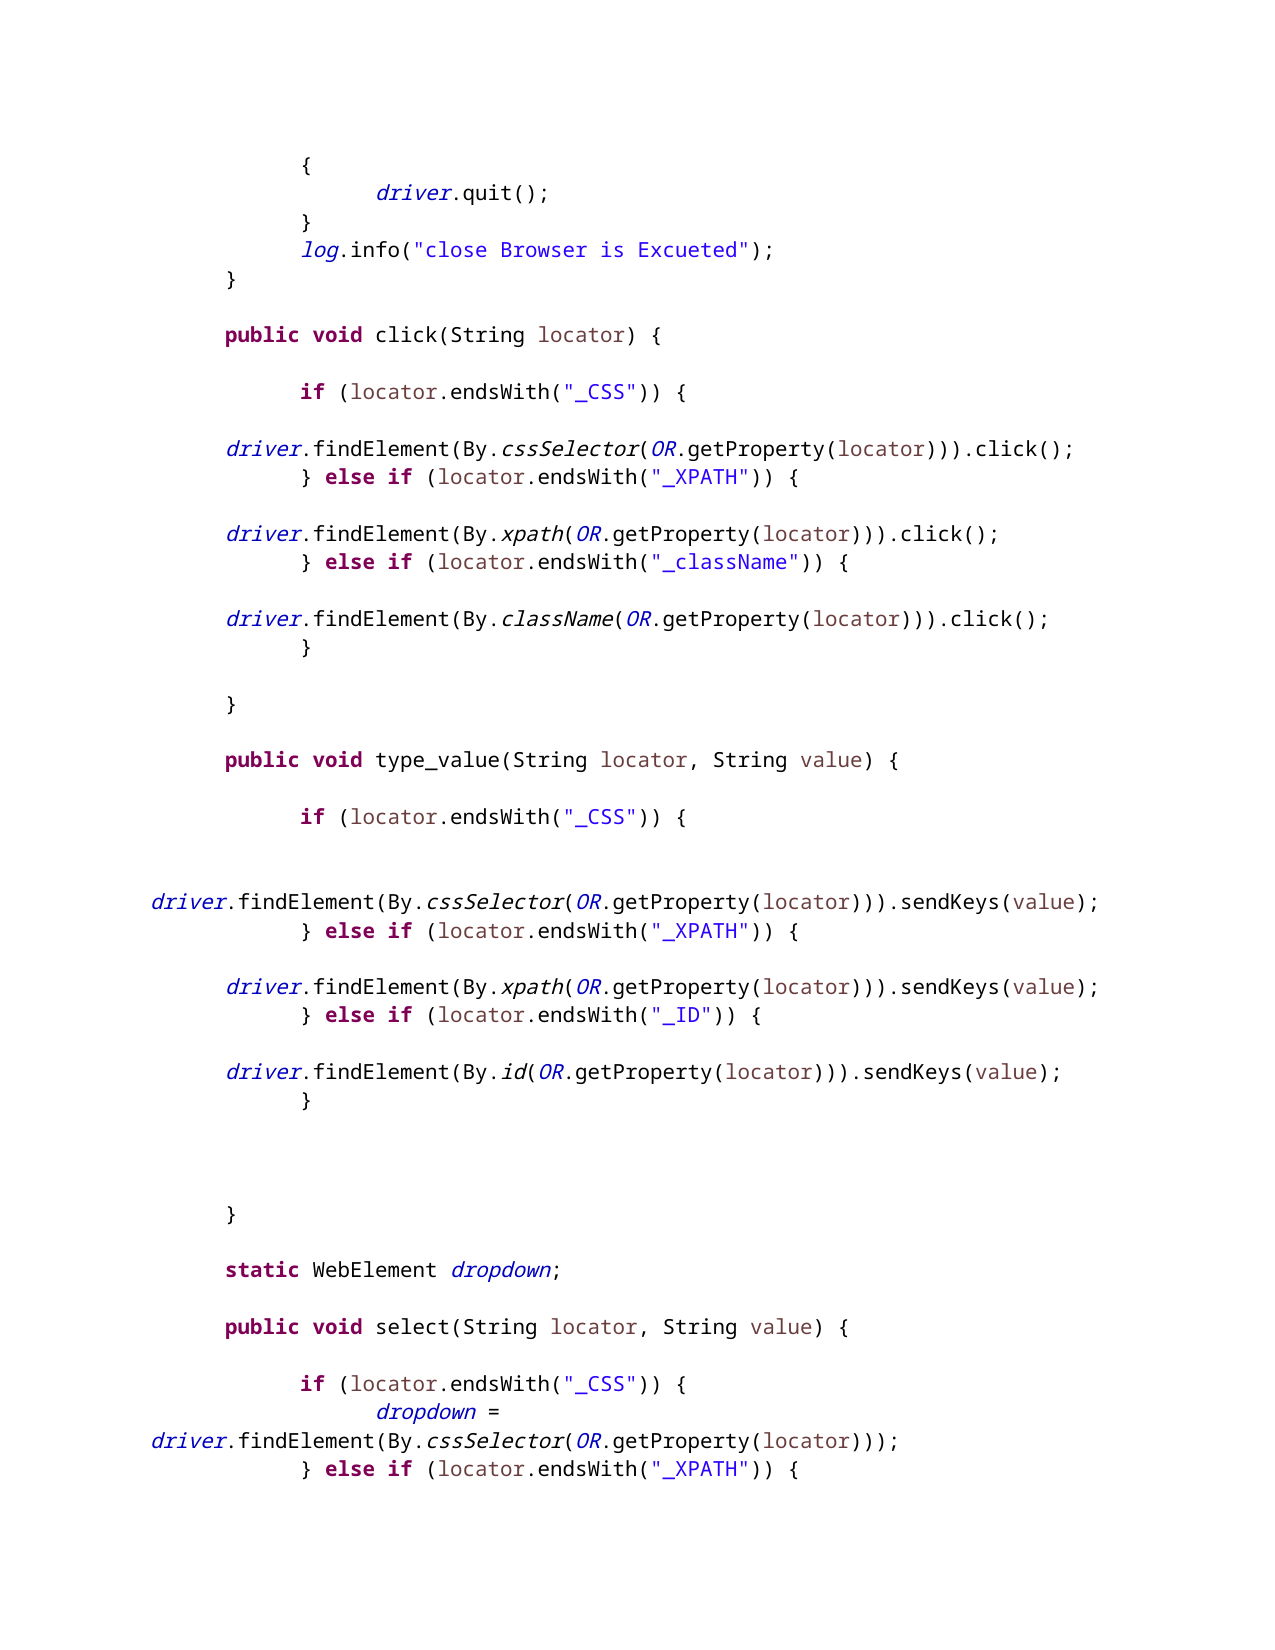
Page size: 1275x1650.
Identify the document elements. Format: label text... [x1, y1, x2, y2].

text driver.findElement(By.xpath(OR.getProperty(locator))).click(); [150, 491, 1125, 547]
text driver.findElement(By.cssSelector(OR.getProperty(locator))).sendKeys(value); [150, 831, 1125, 916]
text } [150, 689, 1125, 717]
text } else if (locator.endsWith("_className")) { [150, 547, 1125, 576]
text } [150, 207, 1125, 235]
text } else if (locator.endsWith("_XPATH")) { [150, 462, 1125, 491]
text } [150, 632, 1125, 661]
text } [150, 1086, 1125, 1114]
text if (locator.endsWith("_CSS")) { [150, 377, 1125, 406]
text } [150, 1199, 1125, 1227]
text } else if (locator.endsWith("_ID")) { [150, 1001, 1125, 1029]
text static WebElement dropdown; [150, 1255, 1125, 1284]
text if (locator.endsWith("_CSS")) { [150, 802, 1125, 831]
text driver.quit(); [150, 178, 1125, 207]
text } [150, 264, 1125, 292]
text dropdown = driver.findElement(By.cssSelector(OR.getProperty(locator))); [150, 1397, 1125, 1454]
text log.info("close Browser is Excueted"); [150, 235, 1125, 264]
text if (locator.endsWith("_CSS")) { [150, 1369, 1125, 1397]
text { [150, 150, 1125, 178]
text public void click(String locator) { [150, 321, 1125, 349]
text driver.findElement(By.cssSelector(OR.getProperty(locator))).click(); [150, 406, 1125, 462]
text } else if (locator.endsWith("_XPATH")) { [150, 1454, 1125, 1483]
text driver.findElement(By.xpath(OR.getProperty(locator))).sendKeys(value); [150, 944, 1125, 1001]
text public void select(String locator, String value) { [150, 1312, 1125, 1341]
text } else if (locator.endsWith("_XPATH")) { [150, 916, 1125, 944]
text public void type_value(String locator, String value) { [150, 746, 1125, 774]
text driver.findElement(By.className(OR.getProperty(locator))).click(); [150, 576, 1125, 632]
text driver.findElement(By.id(OR.getProperty(locator))).sendKeys(value); [150, 1029, 1125, 1086]
